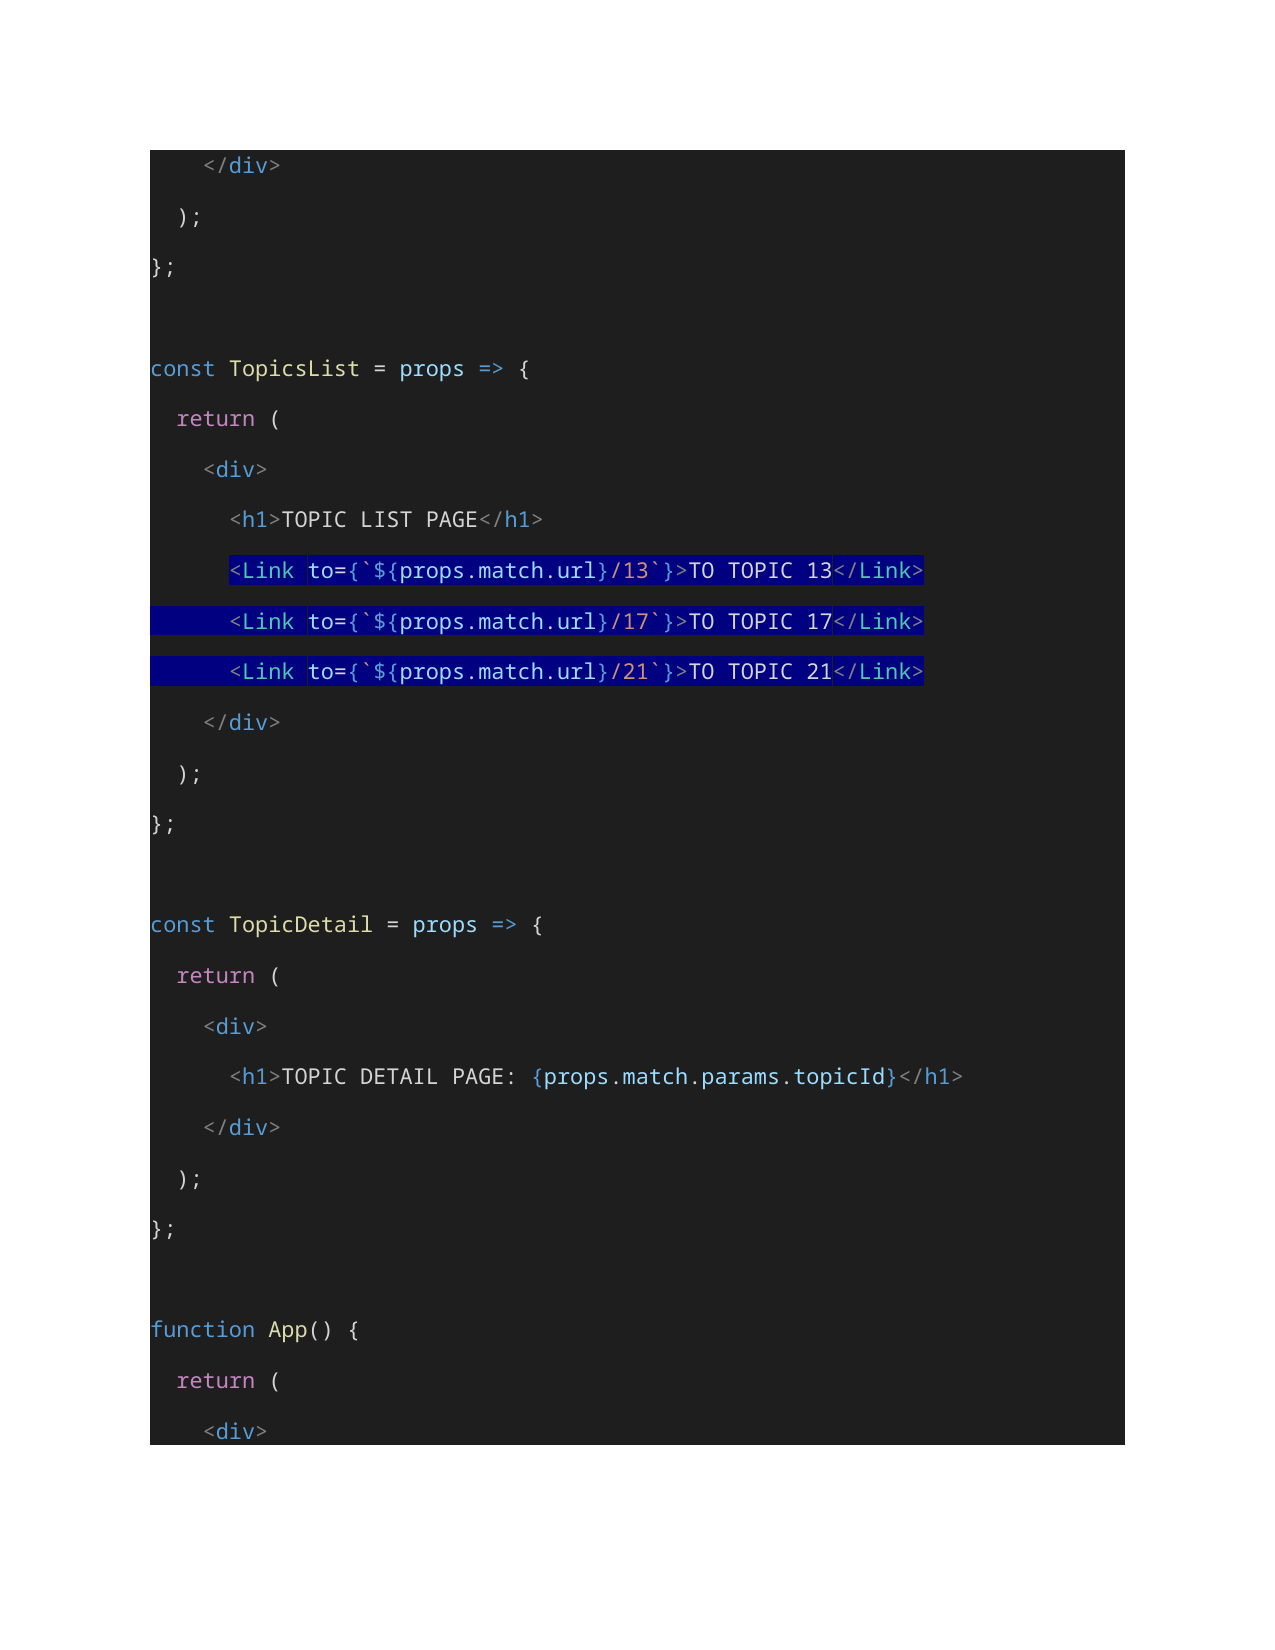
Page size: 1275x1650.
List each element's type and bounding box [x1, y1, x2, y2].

table_header [139, 150, 1136, 1466]
